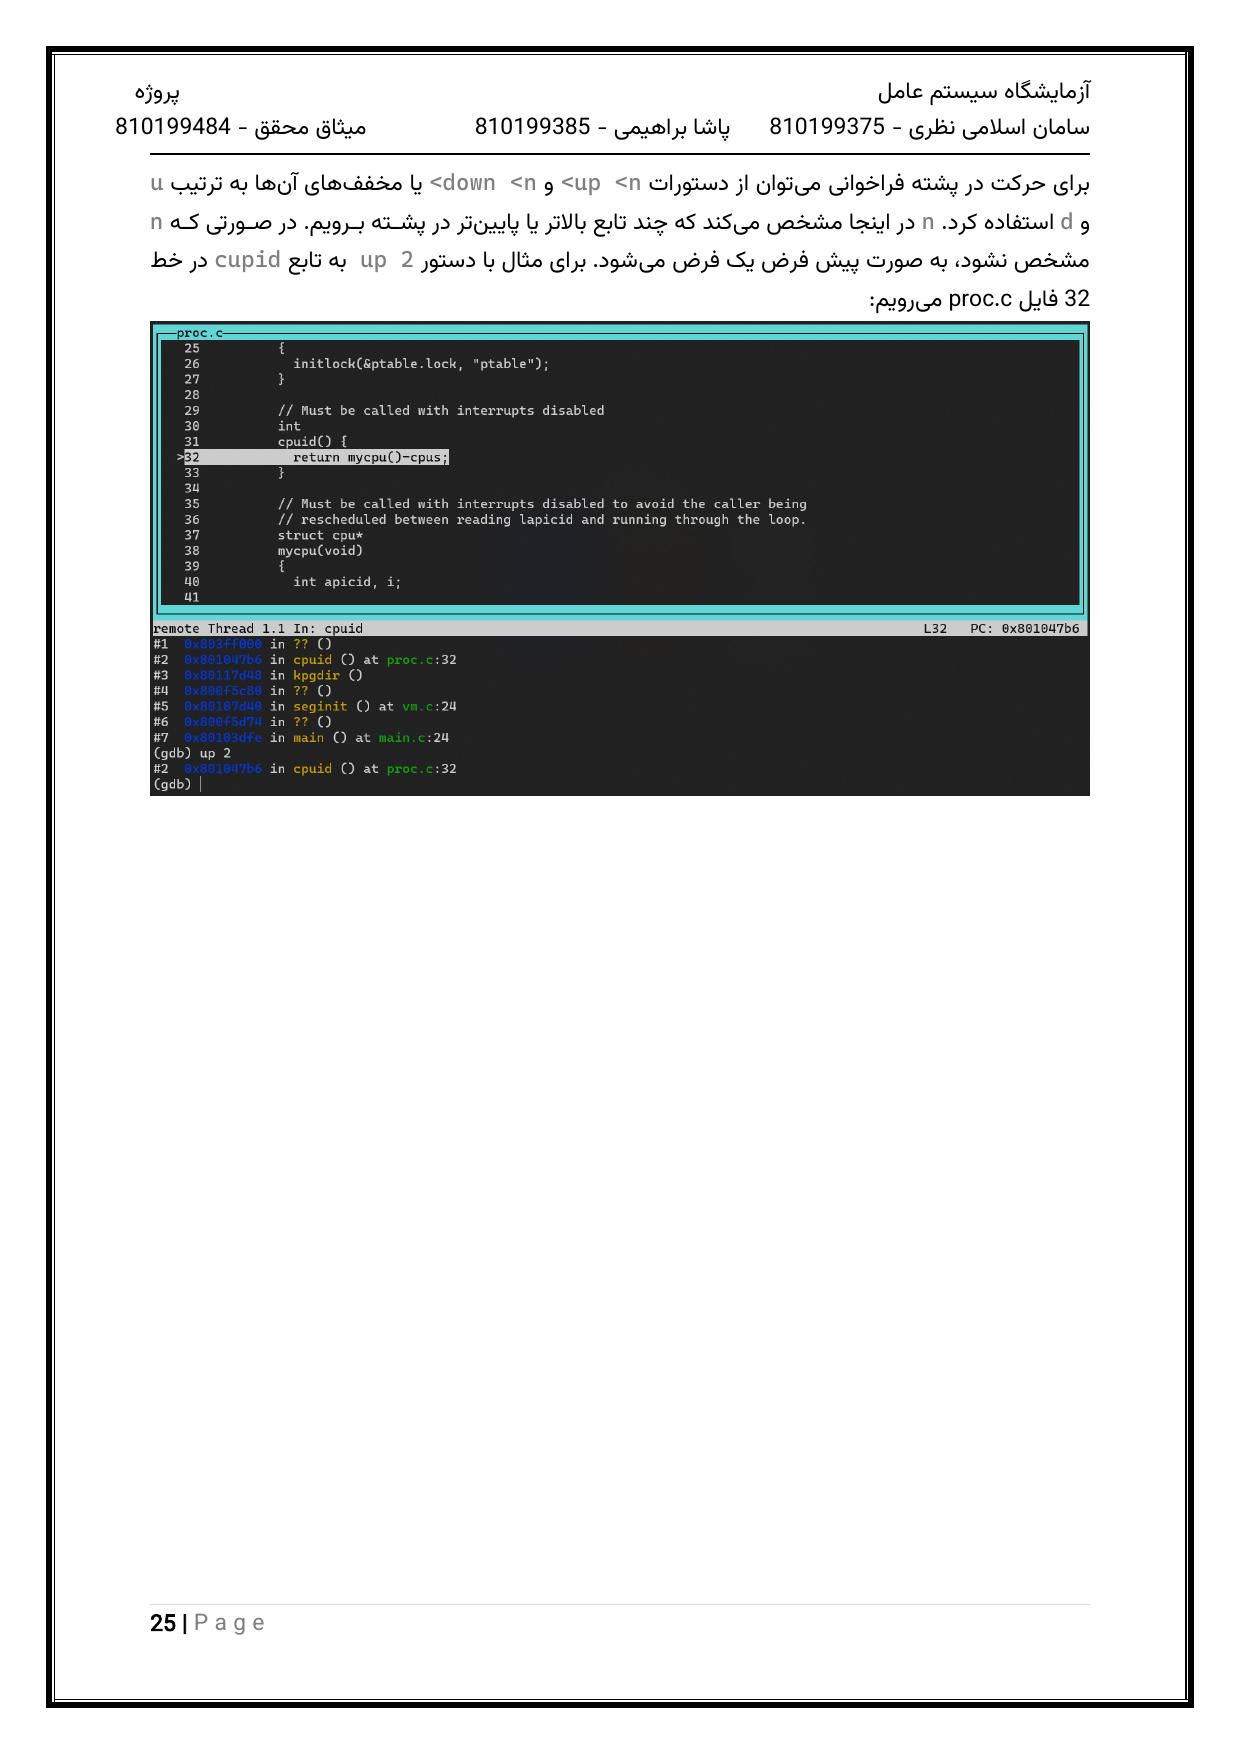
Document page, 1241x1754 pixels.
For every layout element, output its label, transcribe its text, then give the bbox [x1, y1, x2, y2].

picture [150, 321, 1090, 796]
text برای حرکت در پشته فراخوانی می‌توان از دستورات up <n> و down <n> یا مخفف‌های آن‌ها به ترتیب u و d استفاده کرد. n در اینجا مشخص می‌کند که چند تابع بالاتر یا پایین‌تر در پشته برویم. در صورتی که n مشخص نشود، به صورت پیش فرض یک فرض می‌شود. برای مثال با دستور up 2 به تابع cupid در خط 32 فایل proc.c می‌رویم: [150, 167, 1090, 319]
